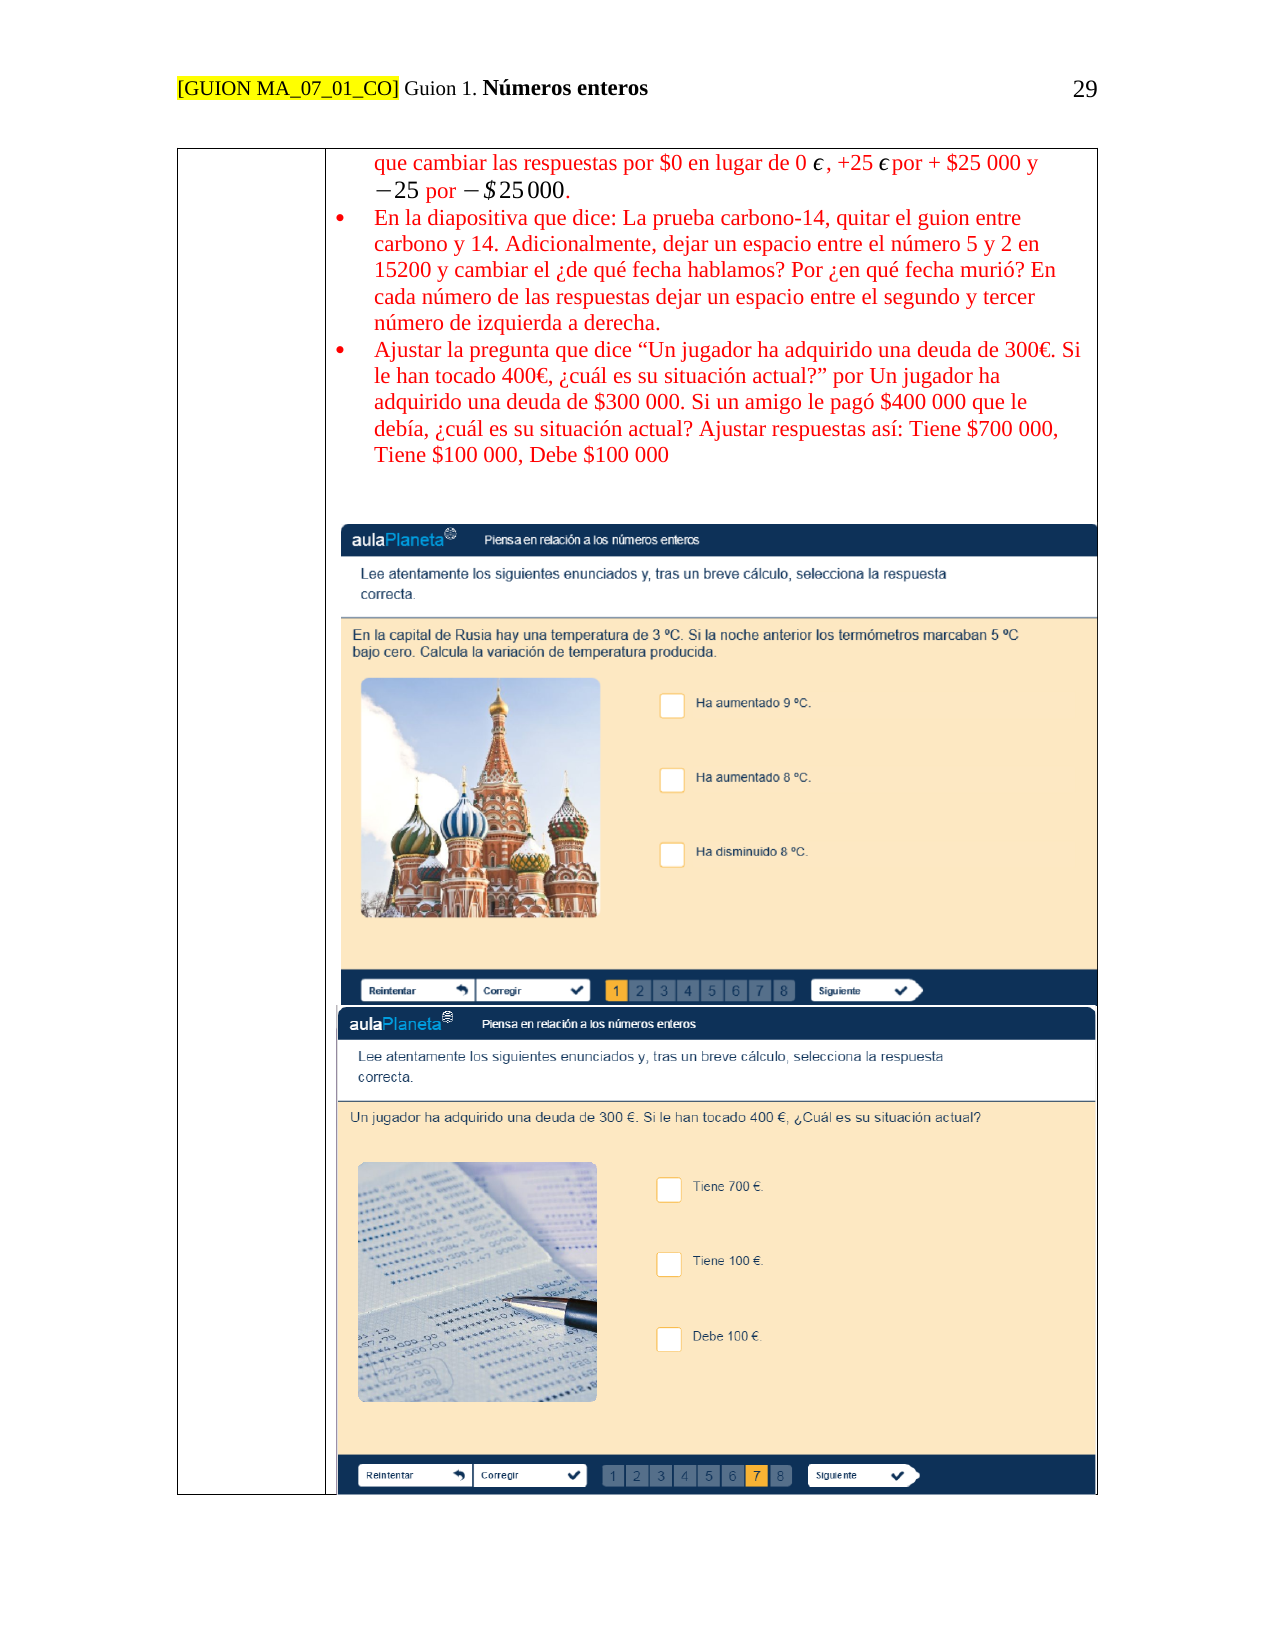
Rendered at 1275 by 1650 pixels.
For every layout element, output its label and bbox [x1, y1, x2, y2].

table_cell [178, 149, 325, 1494]
table_cell [326, 149, 1097, 1494]
picture [336, 522, 1098, 1495]
